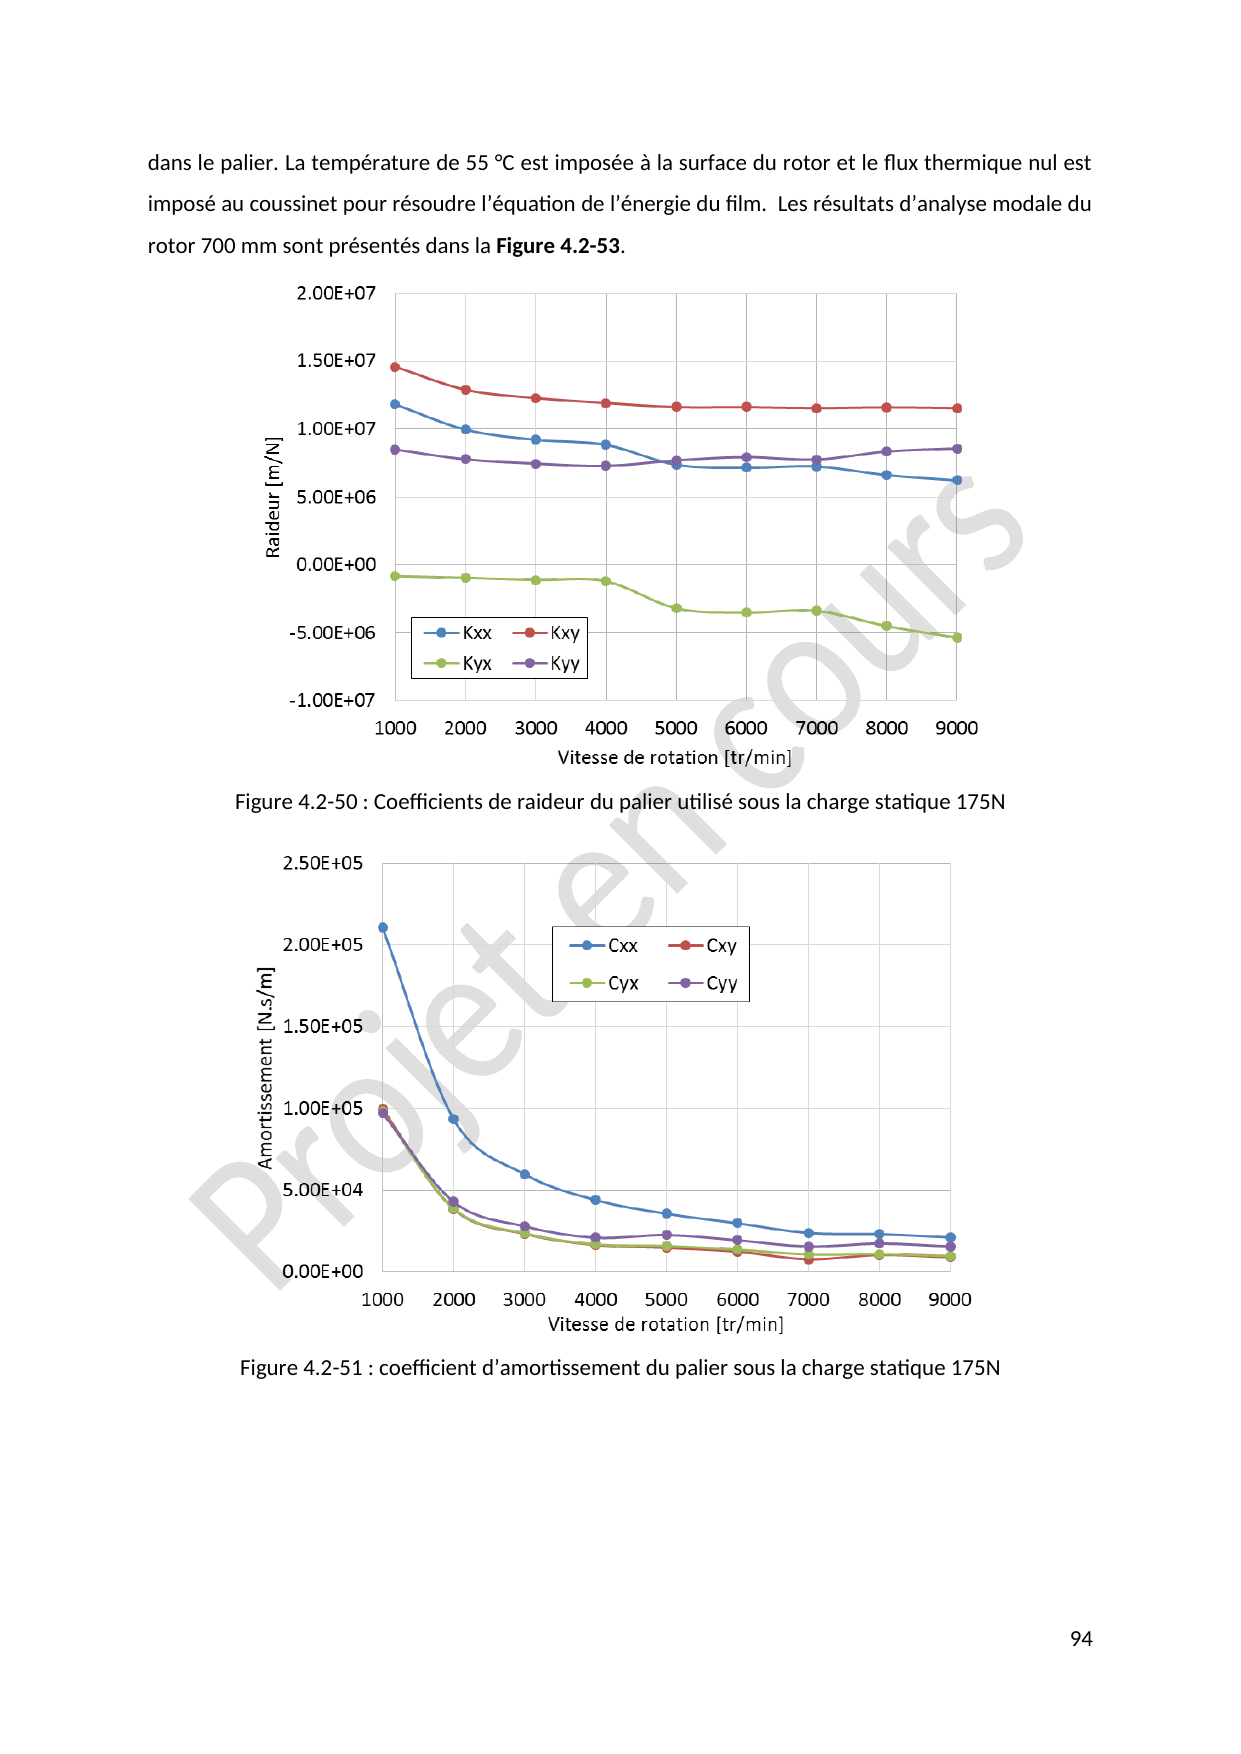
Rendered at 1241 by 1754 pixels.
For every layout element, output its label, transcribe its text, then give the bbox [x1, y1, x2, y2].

picture [246, 273, 994, 772]
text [148, 148, 1093, 259]
picture [243, 836, 997, 1339]
